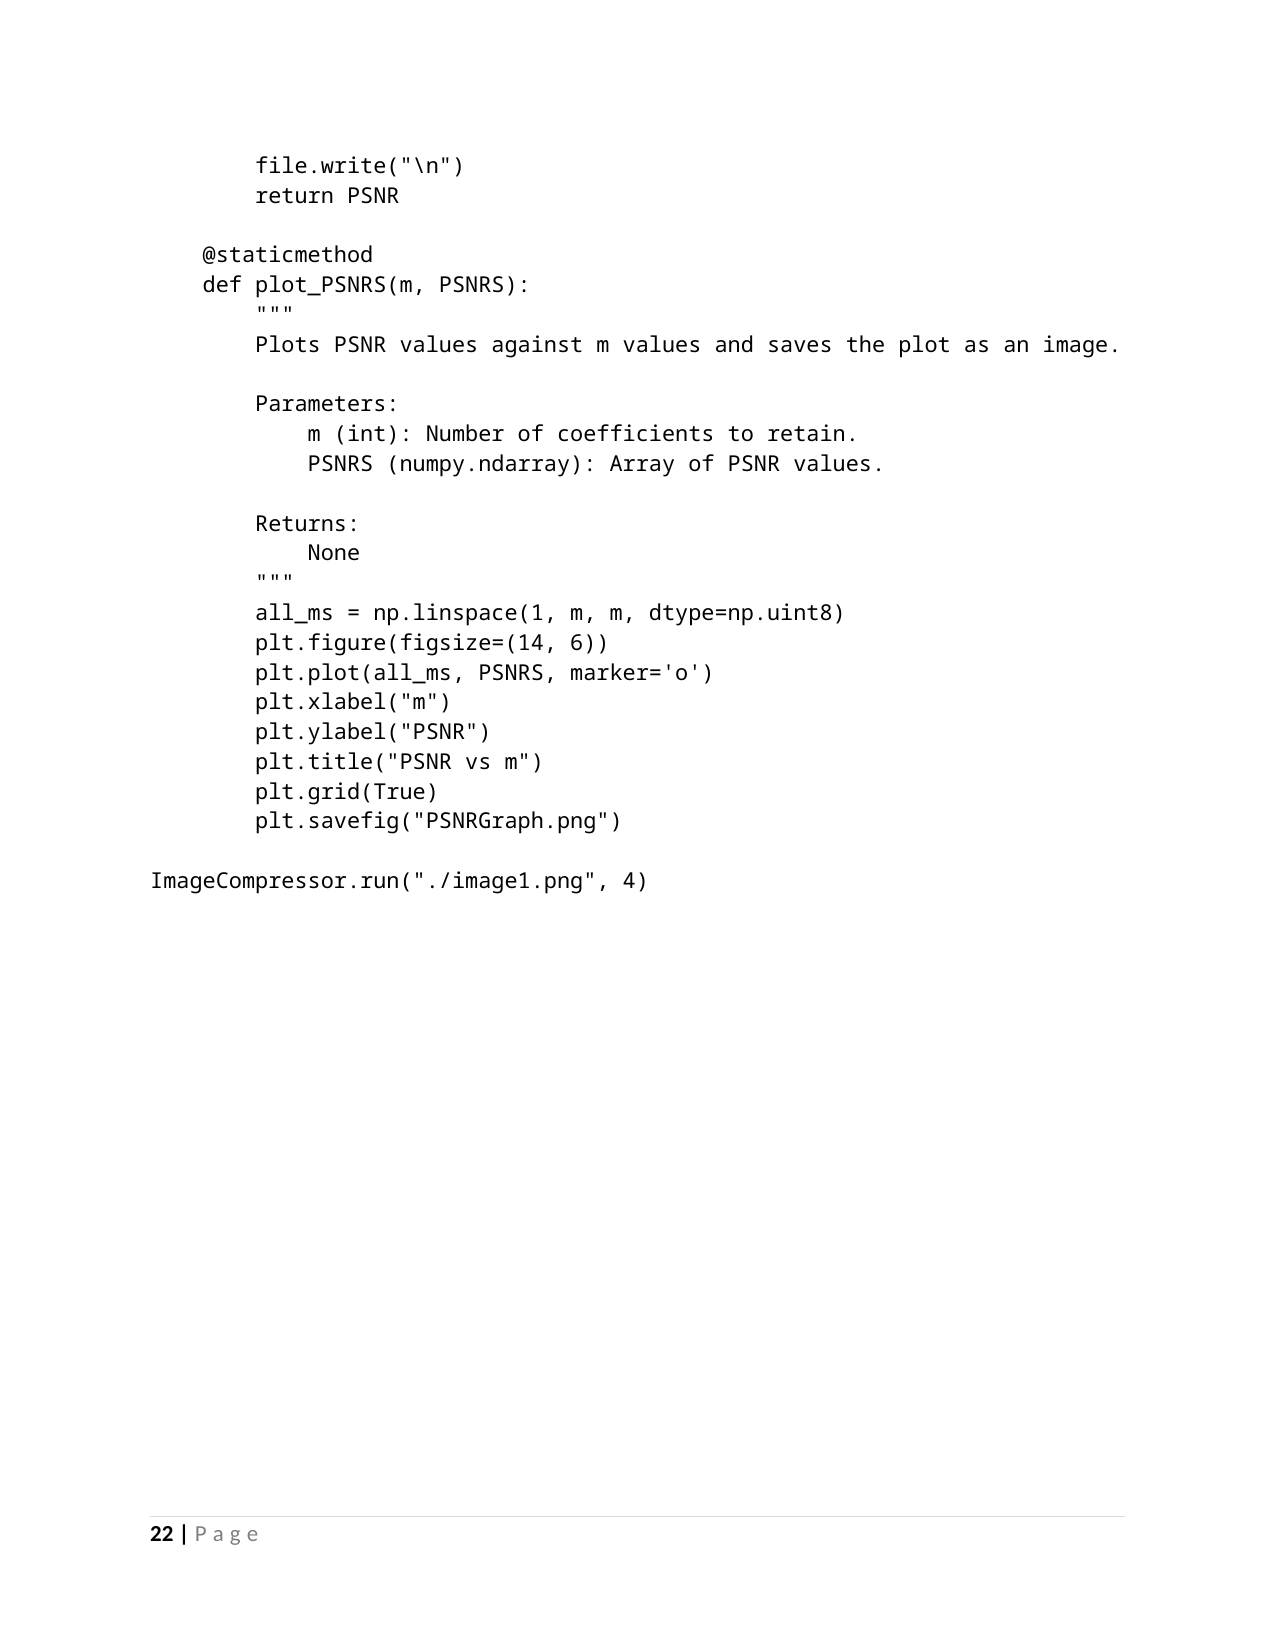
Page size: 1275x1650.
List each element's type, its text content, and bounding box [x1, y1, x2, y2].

text all_ms = np.linspace(1, m, m, dtype=np.uint8) [150, 597, 1125, 627]
text file.write("\n") [150, 150, 1125, 180]
text Returns: [150, 507, 1125, 537]
text plt.grid(True) [150, 776, 1125, 805]
text None [150, 537, 1125, 567]
text plt.title("PSNR vs m") [150, 746, 1125, 776]
text """ [150, 567, 1125, 597]
text plt.ylabel("PSNR") [150, 716, 1125, 746]
text PSNRS (numpy.ndarray): Array of PSNR values. [150, 448, 1125, 478]
text ImageCompressor.run("./image1.png", 4) [150, 865, 1125, 895]
text plt.xlabel("m") [150, 686, 1125, 716]
text m (int): Number of coefficients to retain. [150, 418, 1125, 448]
text def plot_PSNRS(m, PSNRS): [150, 269, 1125, 299]
text @staticmethod [150, 239, 1125, 269]
text plt.plot(all_ms, PSNRS, marker='o') [150, 656, 1125, 686]
text plt.figure(figsize=(14, 6)) [150, 627, 1125, 656]
text return PSNR [150, 180, 1125, 209]
text Parameters: [150, 388, 1125, 418]
text Plots PSNR values against m values and saves the plot as an image. [150, 329, 1125, 358]
text """ [150, 299, 1125, 329]
text plt.savefig("PSNRGraph.png") [150, 805, 1125, 835]
